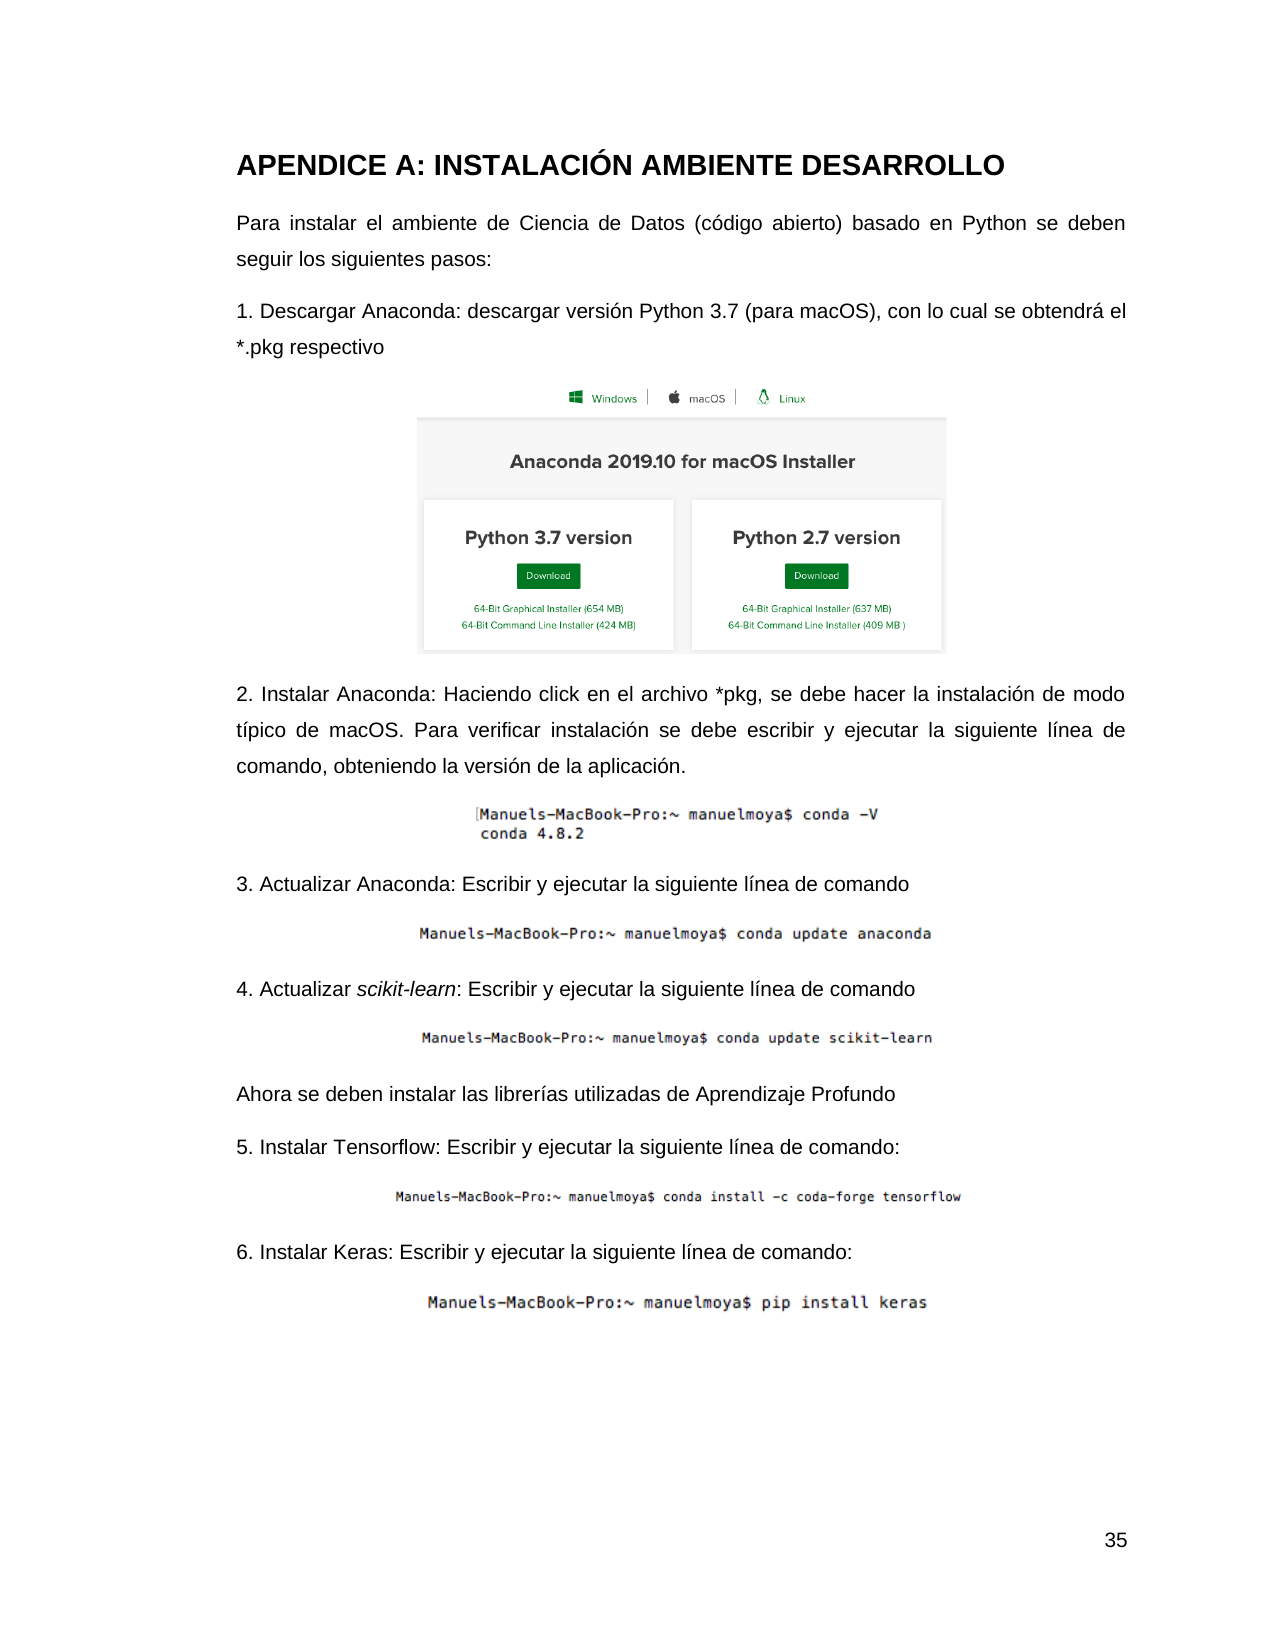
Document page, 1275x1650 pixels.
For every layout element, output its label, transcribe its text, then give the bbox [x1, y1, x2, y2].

picture [393, 1187, 970, 1206]
subtitle APENDICE A: INSTALACIÓN AMBIENTE DESARROLLO [236, 148, 1127, 181]
picture [475, 806, 888, 843]
picture [419, 924, 944, 947]
text 3. Actualizar Anaconda: Escribir y ejecutar la siguiente línea de comando [236, 872, 1127, 896]
text 1. Descargar Anaconda: descargar versión Python 3.7 (para macOS), con lo cual se obtendrá el *.pkg respectivo [236, 299, 1127, 359]
text Ahora se deben instalar las librerías utilizadas de Aprendizaje Profundo [236, 1082, 1127, 1106]
text 4. Actualizar scikit-learn: Escribir y ejecutar la siguiente línea de comando [236, 977, 1127, 1001]
picture [416, 387, 947, 654]
text Para instalar el ambiente de Ciencia de Datos (código abierto) basado en Python se deben seguir los siguientes pasos: [236, 210, 1127, 270]
picture [426, 1292, 938, 1317]
text 6. Instalar Keras: Escribir y ejecutar la siguiente línea de comando: [236, 1240, 1127, 1264]
text 2. Instalar Anaconda: Haciendo click en el archivo *pkg, se debe hacer la instalación de modo típico de macOS. Para verificar instalación se debe escribir y ejecutar la siguiente línea de comando, obteniendo la versión de la aplicación. [236, 682, 1127, 778]
picture [419, 1029, 945, 1049]
text 5. Instalar Tensorflow: Escribir y ejecutar la siguiente línea de comando: [236, 1134, 1127, 1158]
